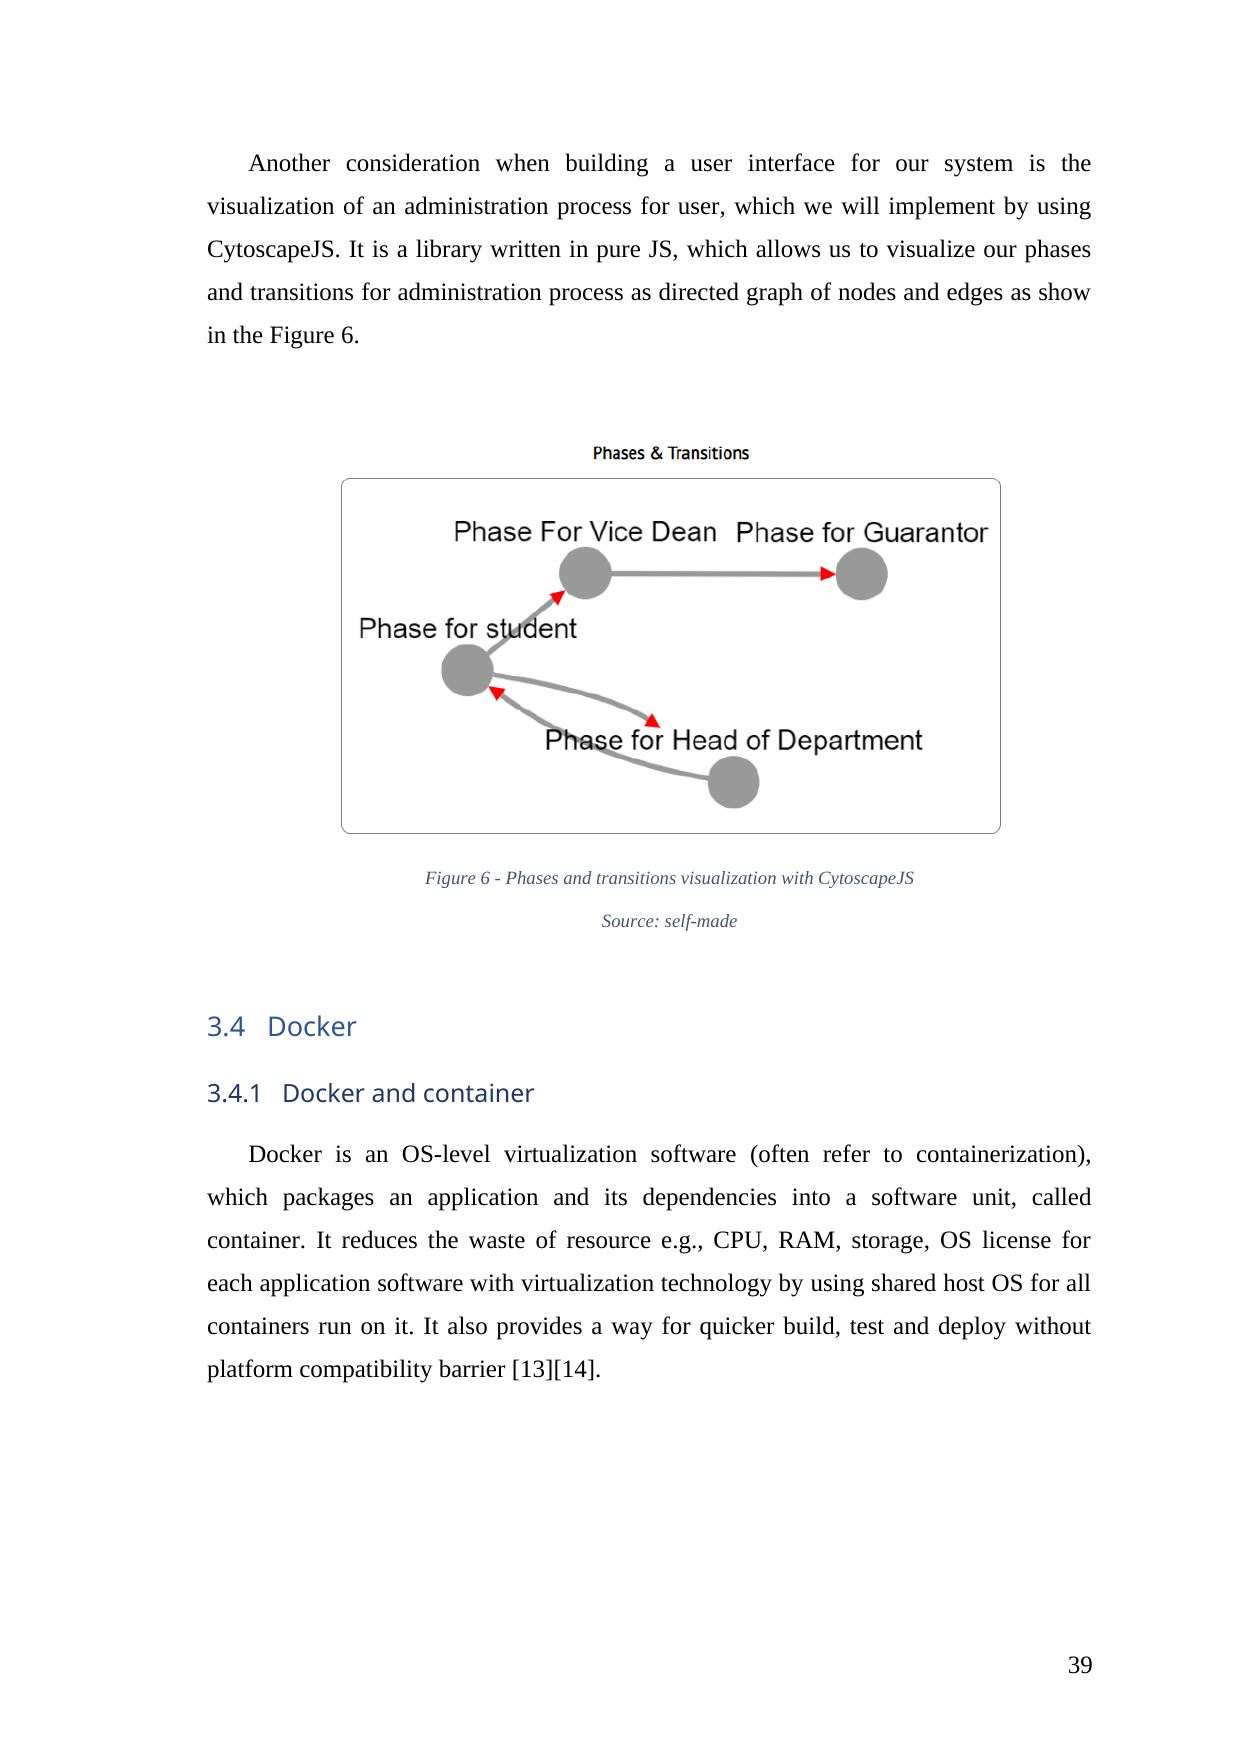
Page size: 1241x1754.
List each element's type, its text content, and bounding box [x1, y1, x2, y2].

text Source: self-made [207, 909, 1092, 931]
text Docker is an OS-level virtualization software (often refer to containerization), which packages an application and its dependencies into a software unit, called container. It reduces the waste of resource e.g., CPU, RAM, storage, OS license for each application software with virtualization technology by using shared host OS for all containers run on it. It also provides a way for quicker build, test and deploy without platform compatibility barrier [13][14]. [207, 1139, 1092, 1383]
subtitle Docker and container [207, 1075, 1092, 1109]
text Another consideration when building a user interface for our system is the visualization of an administration process for user, which we will implement by using CytoscapeJS. It is a library written in pure JS, which allows us to visualize our phases and transitions for administration process as directed graph of nodes and edges as show in the Figure 6. [207, 148, 1092, 349]
subtitle Docker [207, 1008, 1092, 1044]
picture [331, 431, 1010, 841]
